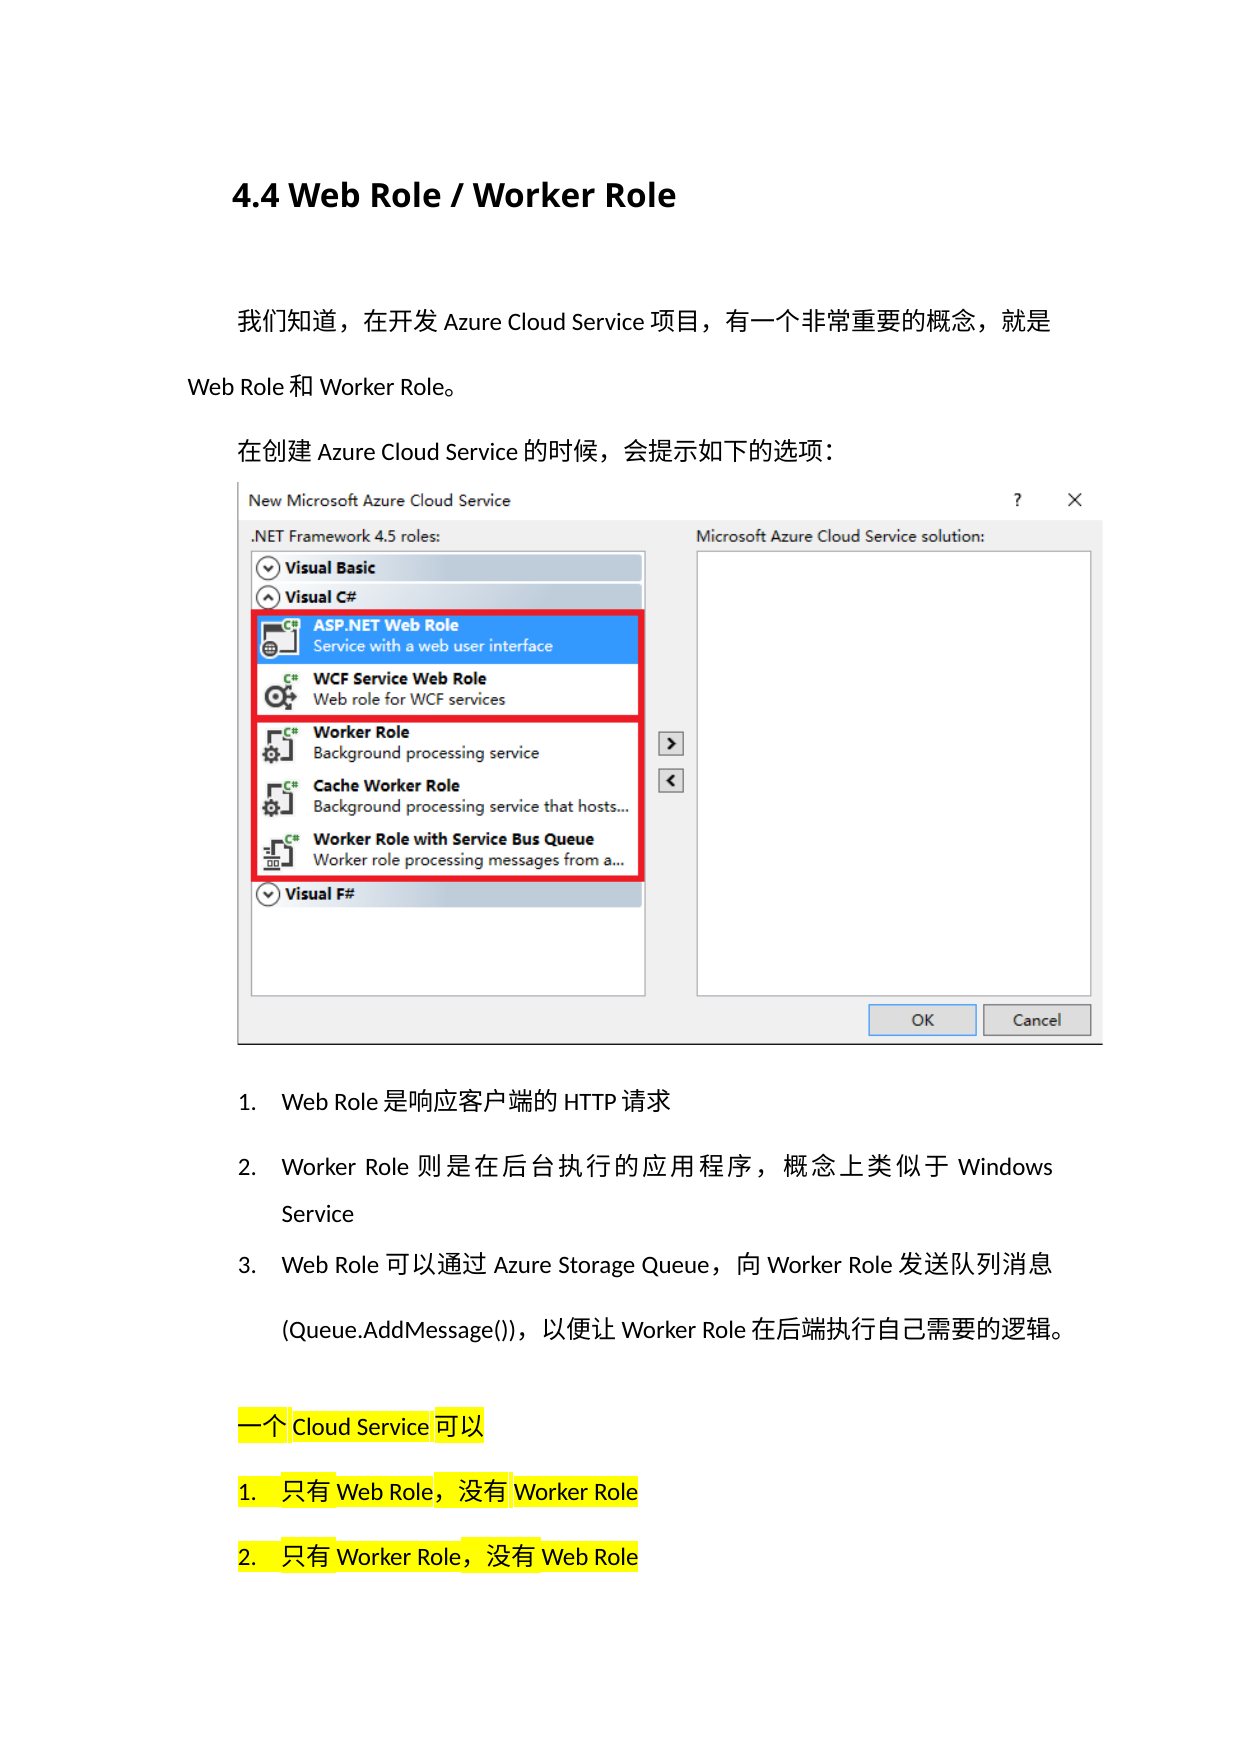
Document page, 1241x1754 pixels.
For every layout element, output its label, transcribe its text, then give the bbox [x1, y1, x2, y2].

subtitle Web Role / Worker Role [232, 162, 1053, 227]
text 在创建Azure Cloud Service的时候，会提示如下的选项： [187, 417, 1053, 482]
list Worker Role则是在后台执行的应用程序，概念上类似于Windows Service [238, 1132, 1053, 1230]
text 一个Cloud Service可以 [187, 1392, 1053, 1457]
list 只有Web Role，没有Worker Role [238, 1457, 1053, 1522]
list Web Role可以通过Azure Storage Queue，向Worker Role发送队列消息 (Queue.AddMessage())，以便让Worker Role在后端执行自己需要的逻辑。 [238, 1230, 1053, 1360]
text 我们知道，在开发Azure Cloud Service项目，有一个非常重要的概念，就是Web Role和Worker Role。 [187, 287, 1053, 417]
list Web Role是响应客户端的HTTP请求 [238, 1067, 1053, 1132]
picture [237, 482, 1103, 1045]
list 只有Worker Role，没有Web Role [238, 1522, 1053, 1587]
